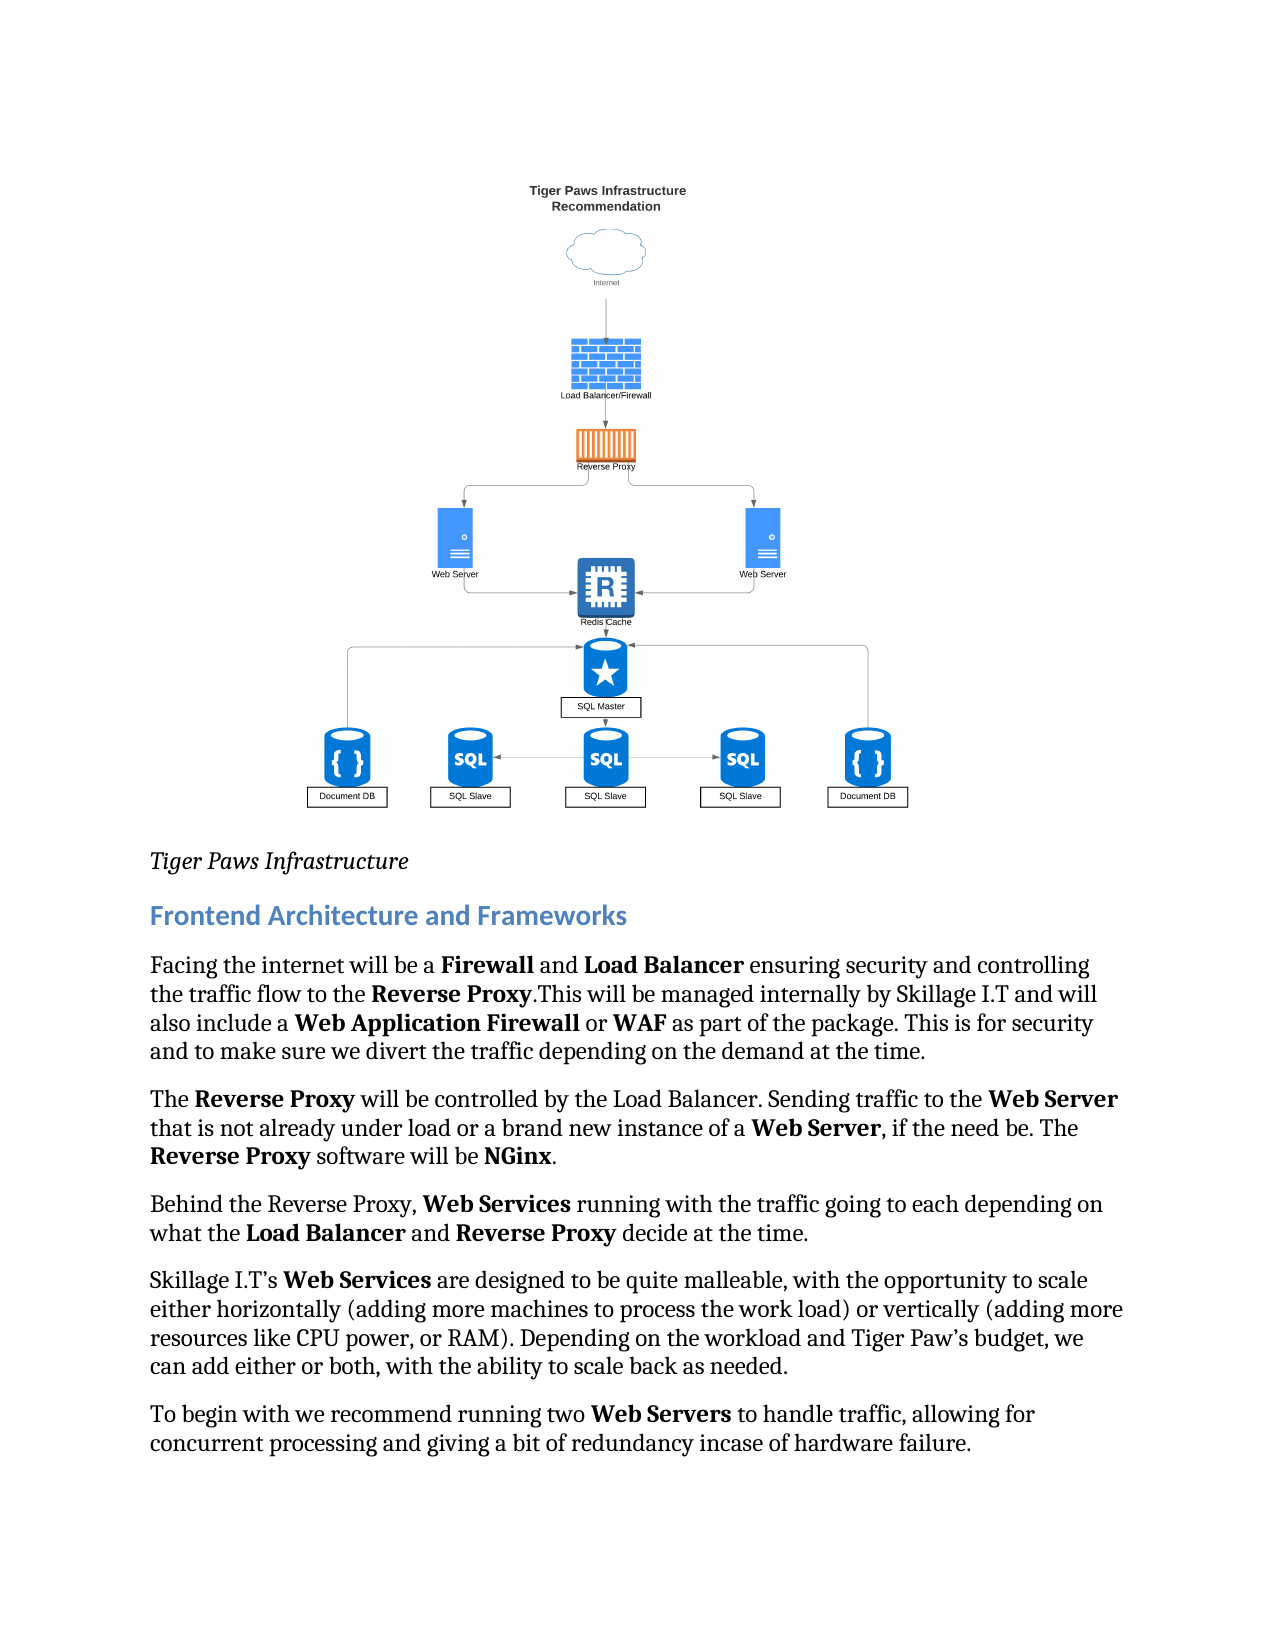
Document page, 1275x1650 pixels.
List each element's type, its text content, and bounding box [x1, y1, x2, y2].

text Tiger Paws Infrastructure [150, 847, 1125, 876]
picture [168, 150, 1044, 827]
text The Reverse Proxy will be controlled by the Load Balancer. Sending traffic to the Web Server that is not already under load or a brand new instance of a Web Server, if the need be. The Reverse Proxy software will be NGinx. [150, 1085, 1125, 1171]
text Skillage I.T’s Web Services are designed to be quite malleable, with the opportunity to scale either horizontally (adding more machines to process the work load) or vertically (adding more resources like CPU power, or RAM). Depending on the workload and Tiger Paw’s budget, we can add either or both, with the ability to scale back as needed. [150, 1266, 1125, 1381]
text Facing the internet will be a Firewall and Load Balancer ensuring security and controlling the traffic flow to the Reverse Proxy.This will be managed internally by Skillage I.T and will also include a Web Application Firewall or WAF as part of the package. This is for security and to make sure we divert the traffic depending on the demand at the time. [150, 951, 1125, 1066]
text Behind the Reverse Proxy, Web Services running with the traffic going to each depending on what the Load Balancer and Reverse Proxy decide at the time. [150, 1190, 1125, 1247]
subtitle Frontend Architecture and Frameworks [150, 897, 1125, 932]
text To begin with we recommend running two Web Servers to handle traffic, allowing for concurrent processing and giving a bit of redundancy incase of hardware failure. [150, 1400, 1125, 1457]
